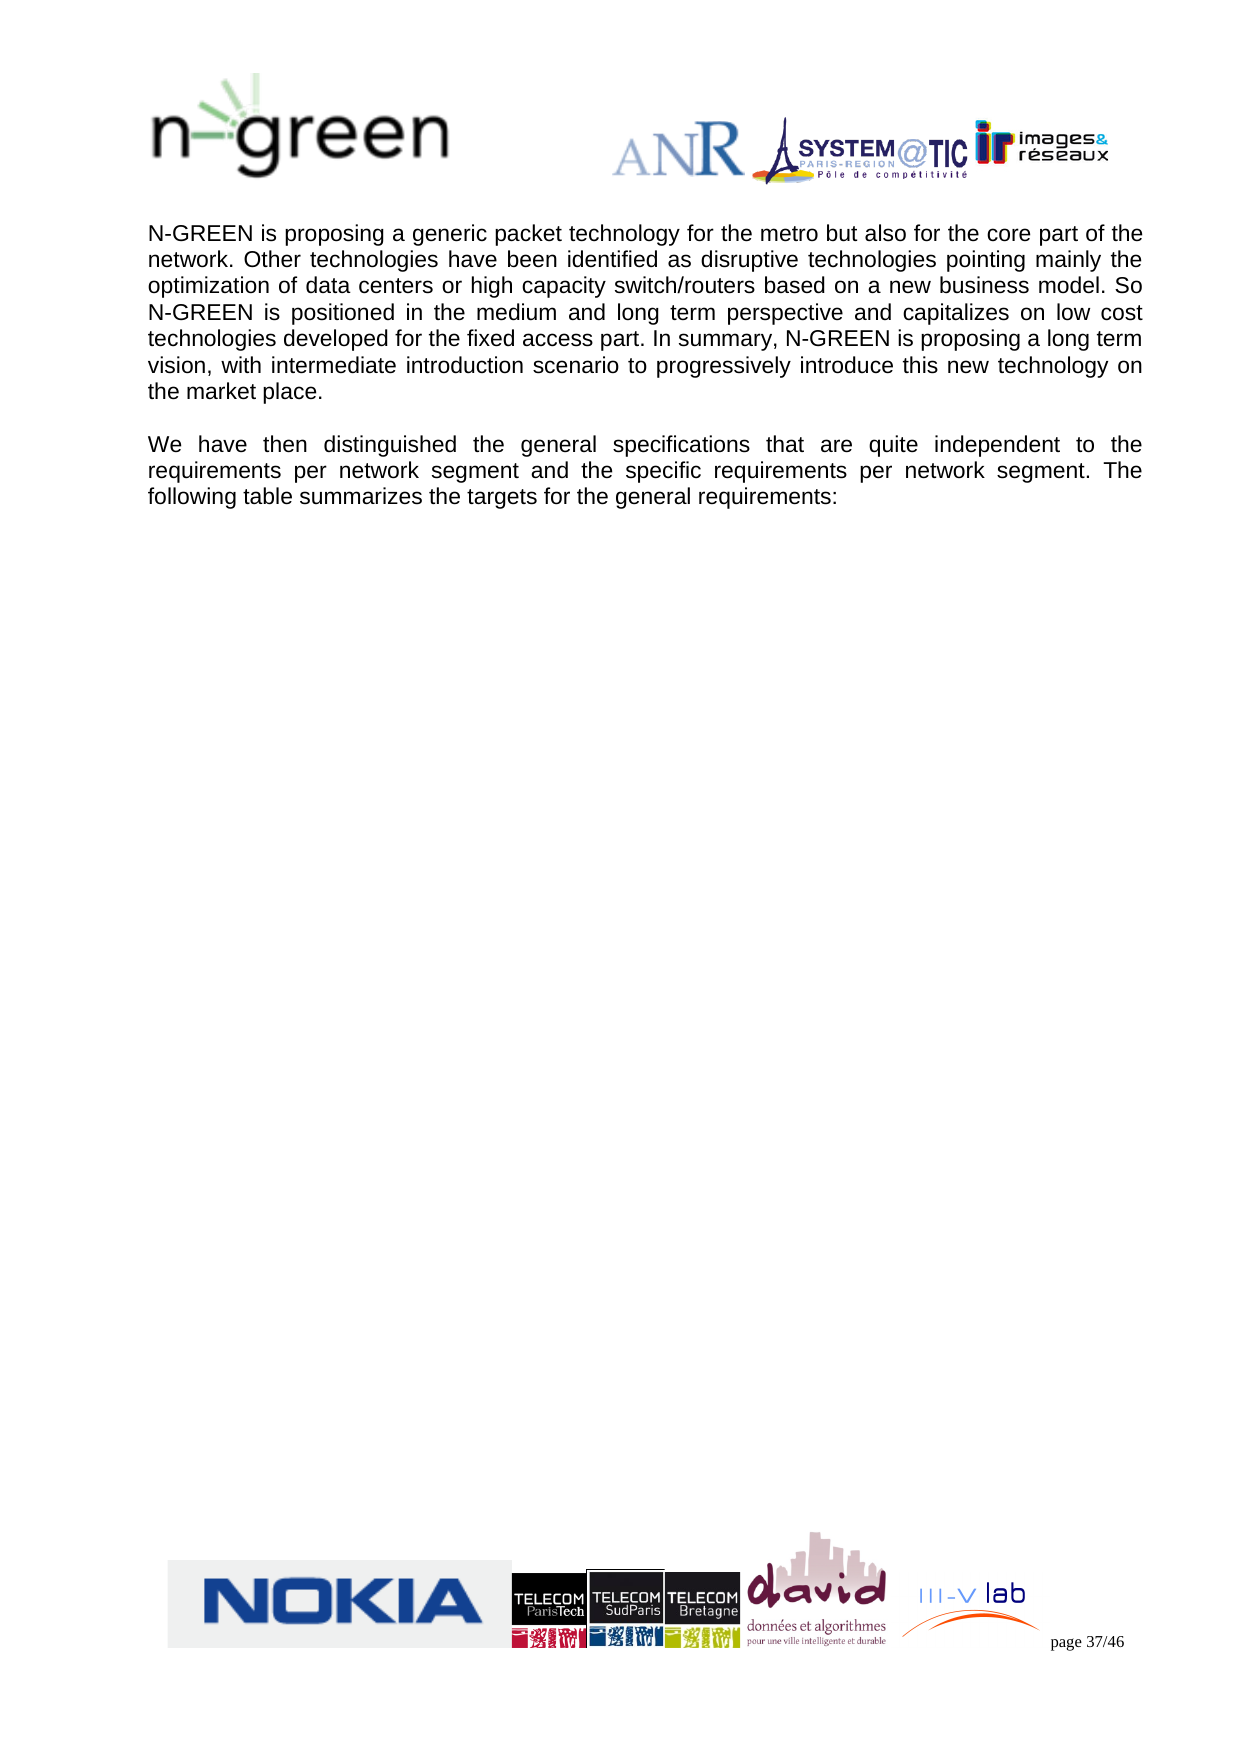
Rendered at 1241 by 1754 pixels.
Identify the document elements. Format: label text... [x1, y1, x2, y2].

text N-GREEN is proposing a generic packet technology for the metro but also for the core part of the network. Other technologies have been identified as disruptive technologies pointing mainly the optimization of data centers or high capacity switch/routers based on a new business model. So N-GREEN is positioned in the medium and long term perspective and capitalizes on low cost technologies developed for the fixed access part. In summary, N-GREEN is proposing a long term vision, with intermediate introduction scenario to progressively introduce this new technology on the market place. [148, 220, 1144, 404]
picture [975, 93, 1109, 191]
picture [147, 73, 454, 191]
picture [167, 1529, 1051, 1648]
text We have then distinguished the general specifications that are quite independent to the requirements per network segment and the specific requirements per network segment. The following table summarizes the targets for the general requirements: [148, 431, 1144, 510]
